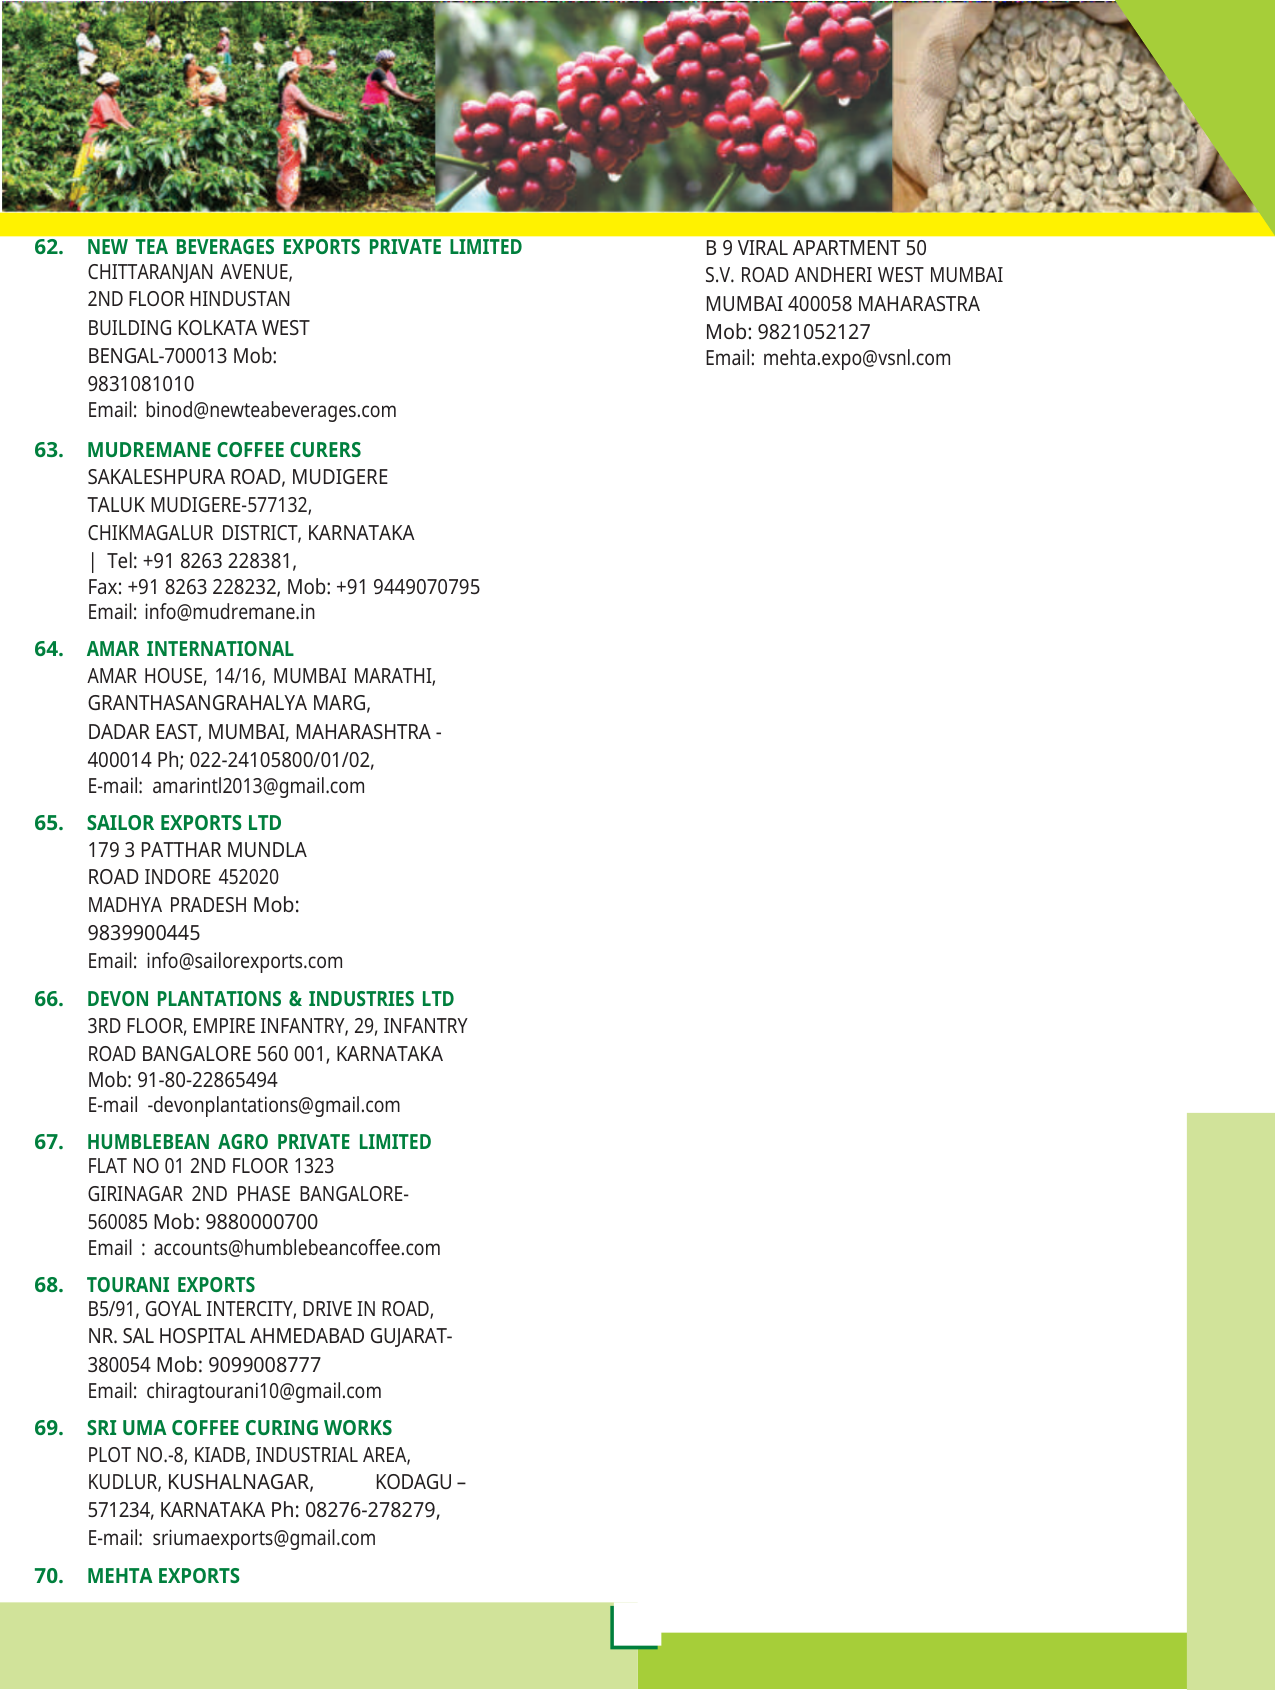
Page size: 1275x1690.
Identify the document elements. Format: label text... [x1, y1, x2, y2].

text B 9 VIRAL APARTMENT 50 [705, 235, 1275, 260]
text Email: info@sailorexports.com [87, 947, 613, 975]
text E-mail: sriumaexports@gmail.com [87, 1523, 613, 1552]
text AMAR HOUSE, 14/16, MUMBAI MARATHI, GRANTHASANGRAHALYA MARG, [87, 661, 471, 717]
subtitle MEHTA EXPORTS [34, 1564, 613, 1588]
text DADAR EAST, MUMBAI, MAHARASHTRA - 400014 Ph; 022-24105800/01/02, [87, 717, 471, 774]
text Email: binod@newteabeverages.com [87, 398, 613, 422]
subtitle HUMBLEBEAN AGRO PRIVATE LIMITED [34, 1130, 613, 1154]
text PLOT NO.-8, KIADB, INDUSTRIAL AREA, KUDLUR, KUSHALNAGAR, KODAGU – 571234, KARNATAKA Ph: 08276-278279, [87, 1440, 479, 1523]
text Email: info@mudremane.in [87, 599, 613, 624]
text 3RD FLOOR, EMPIRE INFANTRY, 29, INFANTRY ROAD BANGALORE 560 001, KARNATAKA [87, 1012, 471, 1067]
text Mob: 91-80-22865494 [87, 1067, 613, 1092]
subtitle SRI UMA COFFEE CURING WORKS [34, 1416, 613, 1440]
text CHITTARANJAN AVENUE, [87, 259, 613, 284]
subtitle SAILOR EXPORTS LTD [34, 811, 613, 835]
text FLAT NO 01 2ND FLOOR 1323 [87, 1154, 613, 1179]
text 179 3 PATTHAR MUNDLA ROAD INDORE 452020 MADHYA PRADESH Mob: 9839900445 [87, 835, 345, 947]
text E-mail: amarintl2013@gmail.com [87, 774, 613, 798]
text E-mail -devonplantations@gmail.com [87, 1092, 613, 1117]
list MUDREMANE COFFEE CURERS SAKALESHPURA ROAD, MUDIGERE TALUK MUDIGERE-577132, CHIKMAGALUR DISTRICT, KARNATAKA | Tel: +91 8263 228381, [34, 435, 421, 574]
text NR. SAL HOSPITAL AHMEDABAD GUJARAT-380054 Mob: 9099008777 [87, 1322, 460, 1378]
text GIRINAGAR 2ND PHASE BANGALORE-560085 Mob: 9880000700 [87, 1179, 452, 1236]
text B5/91, GOYAL INTERCITY, DRIVE IN ROAD, [87, 1297, 613, 1322]
text 2ND FLOOR HINDUSTAN BUILDING KOLKATA WEST BENGAL-700013 Mob: 9831081010 [87, 284, 323, 398]
picture [0, 0, 1258, 212]
text Fax: +91 8263 228232, Mob: +91 9449070795 [87, 574, 613, 599]
text Email : accounts@humblebeancoffee.com [87, 1236, 613, 1260]
text Email: chiragtourani10@gmail.com [87, 1378, 613, 1403]
subtitle TOURANI EXPORTS [34, 1273, 613, 1297]
text S.V. ROAD ANDHERI WEST MUMBAI MUMBAI 400058 MAHARASTRA Mob: 9821052127 [705, 260, 1007, 346]
text Email: mehta.expo@vsnl.com [705, 346, 1275, 370]
subtitle AMAR INTERNATIONAL [34, 637, 613, 661]
subtitle NEW TEA BEVERAGES EXPORTS PRIVATE LIMITED [34, 235, 613, 259]
subtitle DEVON PLANTATIONS & INDUSTRIES LTD [34, 988, 613, 1012]
